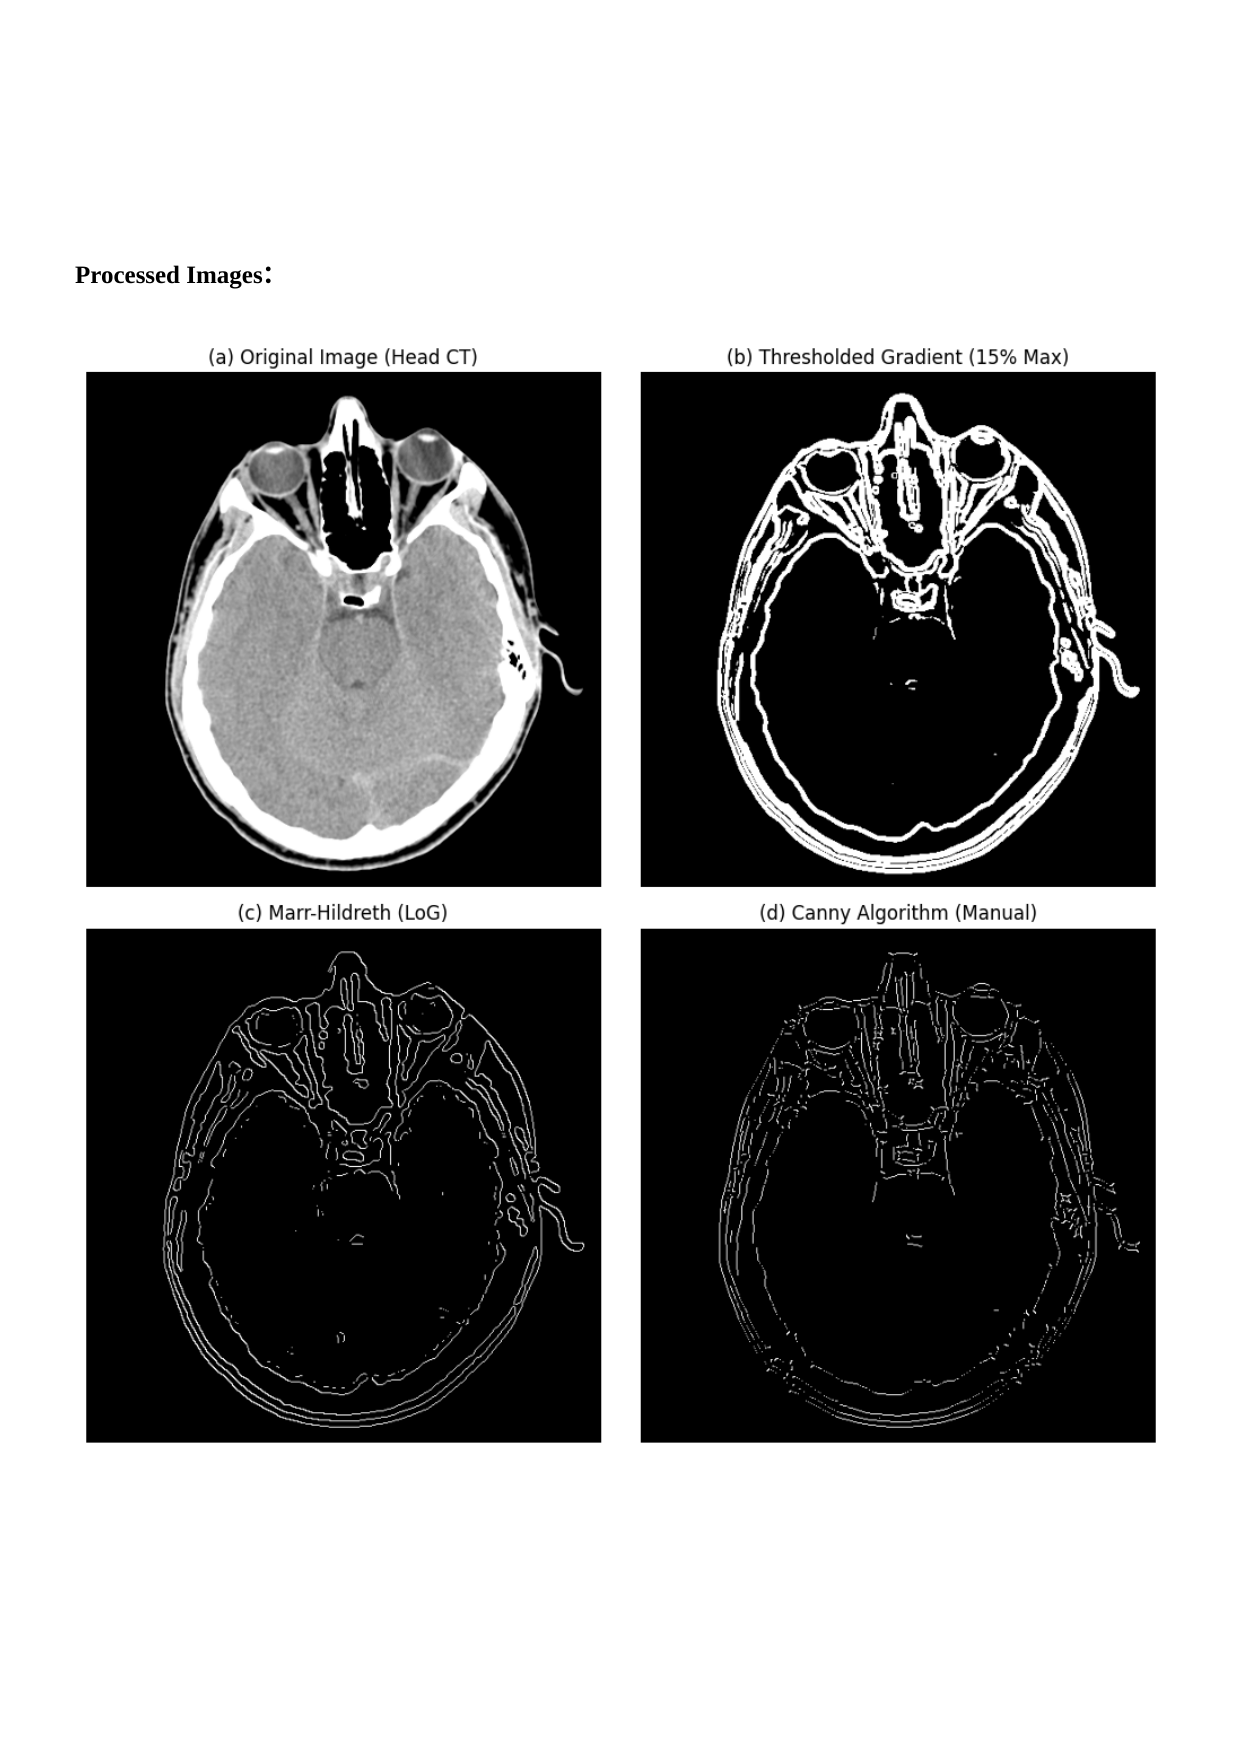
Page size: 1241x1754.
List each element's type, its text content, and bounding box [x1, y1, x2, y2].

text Processed Images： [75, 240, 1165, 305]
picture [75, 337, 1166, 1454]
